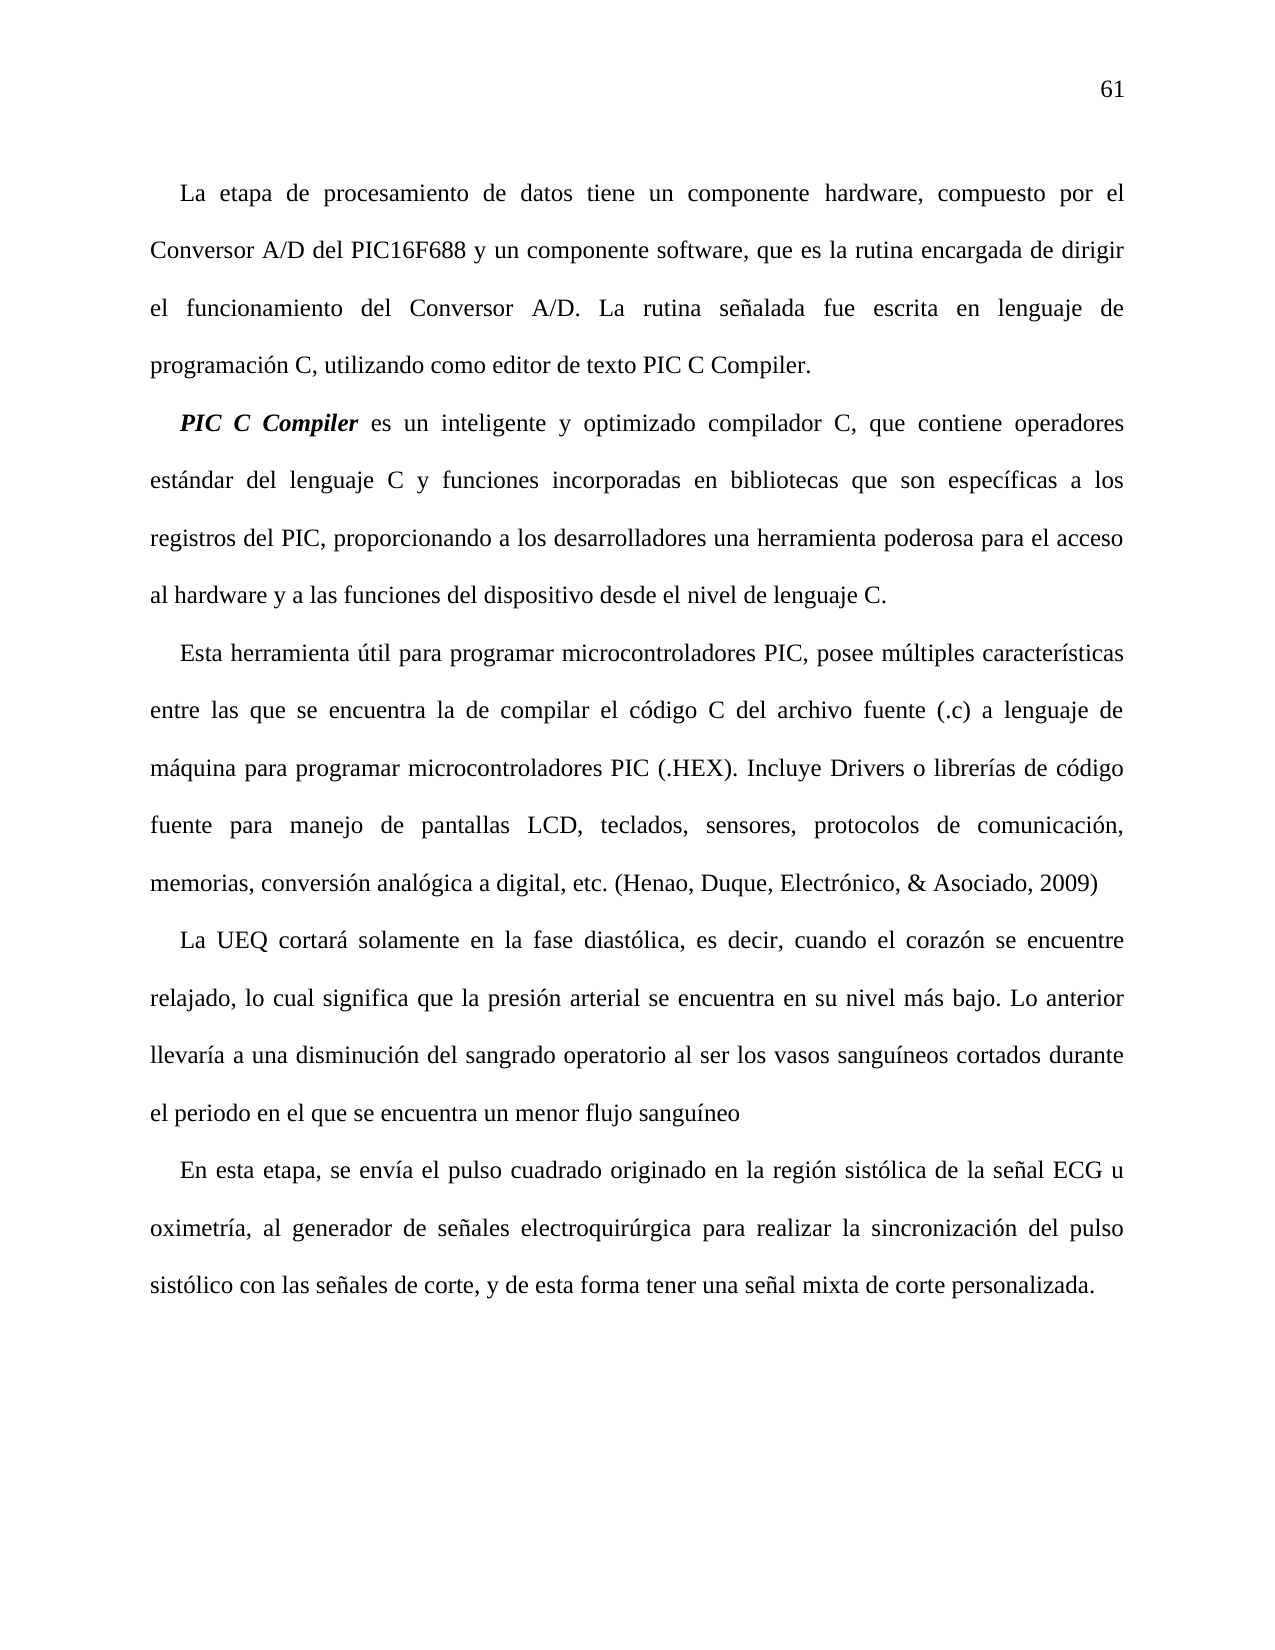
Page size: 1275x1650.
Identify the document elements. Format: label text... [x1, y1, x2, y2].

text La etapa de procesamiento de datos tiene un componente hardware, compuesto por el Conversor A/D del PIC16F688 y un componente software, que es la rutina encargada de dirigir el funcionamiento del Conversor A/D. La rutina señalada fue escrita en lenguaje de programación C, utilizando como editor de texto PIC C Compiler. [150, 178, 1125, 379]
text En esta etapa, se envía el pulso cuadrado originado en la región sistólica de la señal ECG u oximetría, al generador de señales electroquirúrgica para realizar la sincronización del pulso sistólico con las señales de corte, y de esta forma tener una señal mixta de corte personalizada. [150, 1155, 1125, 1299]
text La UEQ cortará solamente en la fase diastólica, es decir, cuando el corazón se encuentre relajado, lo cual significa que la presión arterial se encuentra en su nivel más bajo. Lo anterior llevaría a una disminución del sangrado operatorio al ser los vasos sanguíneos cortados durante el periodo en el que se encuentra un menor flujo sanguíneo [150, 925, 1125, 1126]
text Esta herramienta útil para programar microcontroladores PIC, posee múltiples características entre las que se encuentra la de compilar el código C del archivo fuente (.c) a lenguaje de máquina para programar microcontroladores PIC (.HEX). Incluye Drivers o librerías de código fuente para manejo de pantallas LCD, teclados, sensores, protocolos de comunicación, memorias, conversión analógica a digital, etc. (Henao, Duque, Electrónico, & Asociado, 2009) [150, 638, 1125, 896]
text PIC C Compiler es un inteligente y optimizado compilador C, que contiene operadores estándar del lenguaje C y funciones incorporadas en bibliotecas que son específicas a los registros del PIC, proporcionando a los desarrolladores una herramienta poderosa para el acceso al hardware y a las funciones del dispositivo desde el nivel de lenguaje C. [150, 408, 1125, 609]
